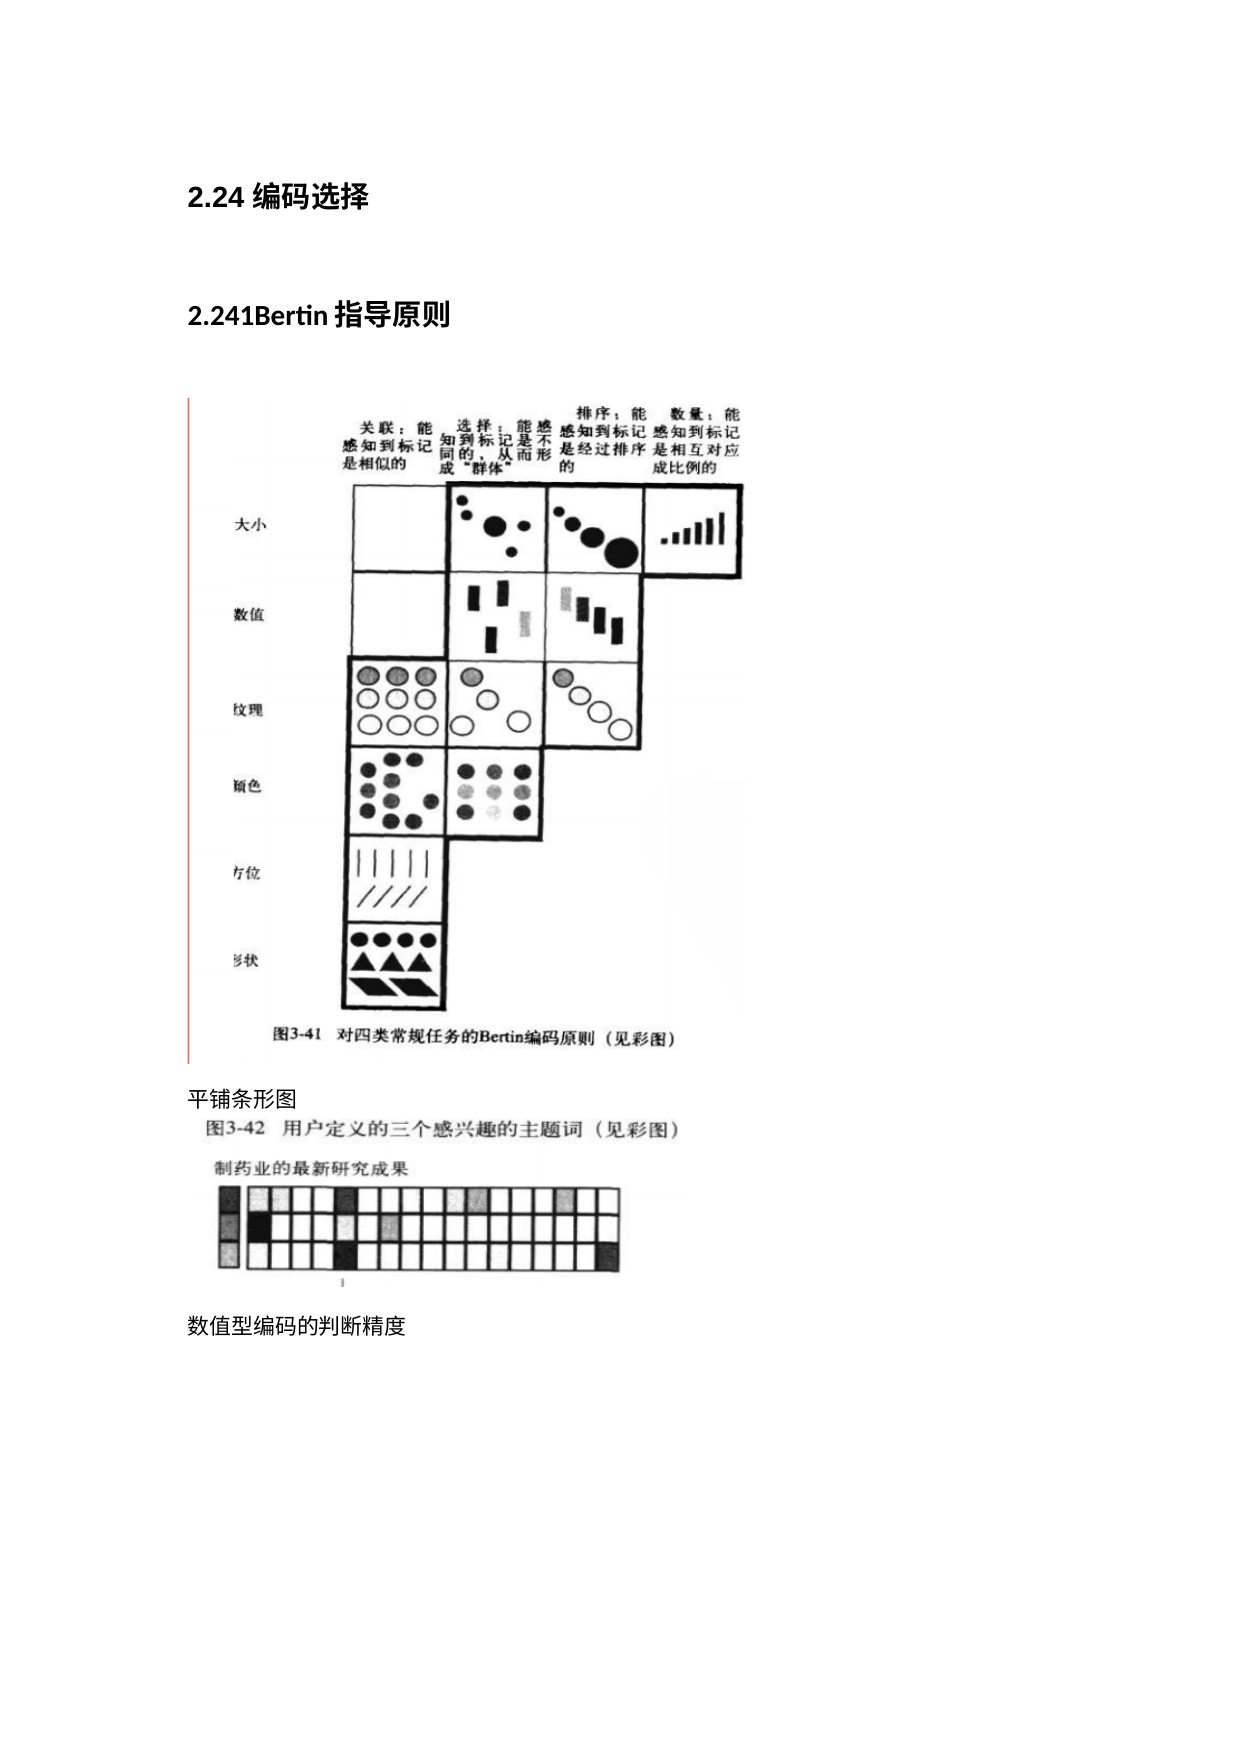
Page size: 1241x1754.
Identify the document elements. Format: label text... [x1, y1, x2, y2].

subtitle 2.241Bertin指导原则 [187, 280, 1053, 345]
text 平铺条形图 [187, 1081, 1053, 1114]
picture [187, 398, 746, 1064]
subtitle 2.24 编码选择 [187, 162, 1053, 227]
picture [187, 1113, 690, 1287]
text 数值型编码的判断精度 [187, 1309, 1053, 1341]
